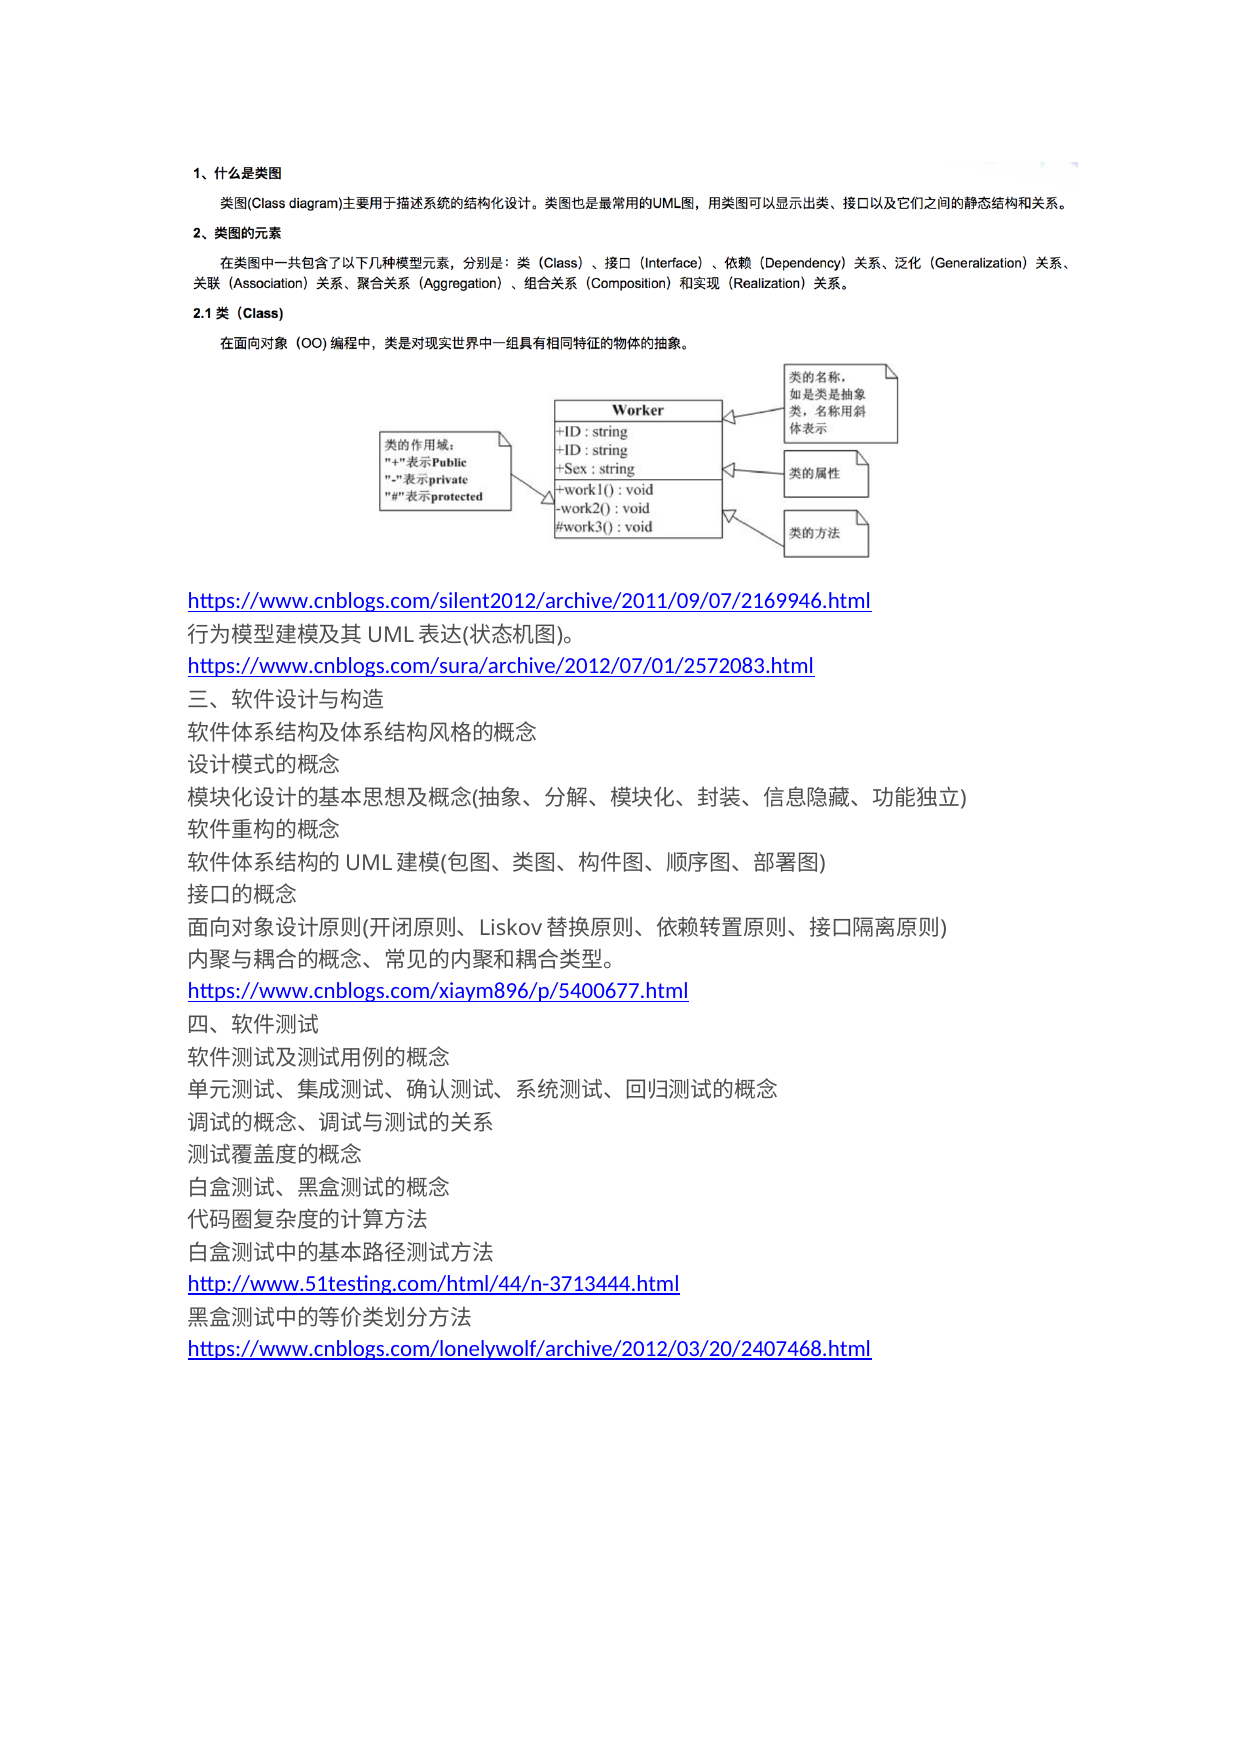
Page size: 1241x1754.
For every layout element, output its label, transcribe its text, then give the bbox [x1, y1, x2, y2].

text 白盒测试、黑盒测试的概念 [187, 1169, 1053, 1202]
text 行为模型建模及其UML表达(状态机图)。 [187, 617, 1053, 649]
text http://www.51testing.com/html/44/n-3713444.html [187, 1267, 1053, 1299]
text 四、软件测试 [187, 1007, 1053, 1039]
text 软件重构的概念 [187, 812, 1053, 844]
text https://www.cnblogs.com/xiaym896/p/5400677.html [187, 974, 1053, 1007]
text 模块化设计的基本思想及概念(抽象、分解、模块化、封装、信息隐藏、功能独立) [187, 779, 1053, 812]
text 软件测试及测试用例的概念 [187, 1039, 1053, 1072]
text https://www.cnblogs.com/silent2012/archive/2011/09/07/2169946.html [187, 584, 1053, 617]
text 单元测试、集成测试、确认测试、系统测试、回归测试的概念 [187, 1072, 1053, 1104]
text 设计模式的概念 [187, 747, 1053, 779]
text 调试的概念、调试与测试的关系 [187, 1104, 1053, 1137]
text 白盒测试中的基本路径测试方法 [187, 1234, 1053, 1267]
text 软件体系结构及体系结构风格的概念 [187, 714, 1053, 747]
picture [187, 162, 1079, 565]
text 面向对象设计原则(开闭原则、Liskov替换原则、依赖转置原则、接口隔离原则) [187, 909, 1053, 942]
text https://www.cnblogs.com/lonelywolf/archive/2012/03/20/2407468.html [187, 1332, 1053, 1364]
text 黑盒测试中的等价类划分方法 [187, 1299, 1053, 1332]
text 内聚与耦合的概念、常见的内聚和耦合类型。 [187, 942, 1053, 974]
text 三、软件设计与构造 [187, 682, 1053, 714]
text 测试覆盖度的概念 [187, 1137, 1053, 1169]
text 软件体系结构的UML建模(包图、类图、构件图、顺序图、部署图) [187, 844, 1053, 877]
text 代码圈复杂度的计算方法 [187, 1202, 1053, 1234]
text https://www.cnblogs.com/sura/archive/2012/07/01/2572083.html [187, 649, 1053, 682]
text 接口的概念 [187, 877, 1053, 909]
